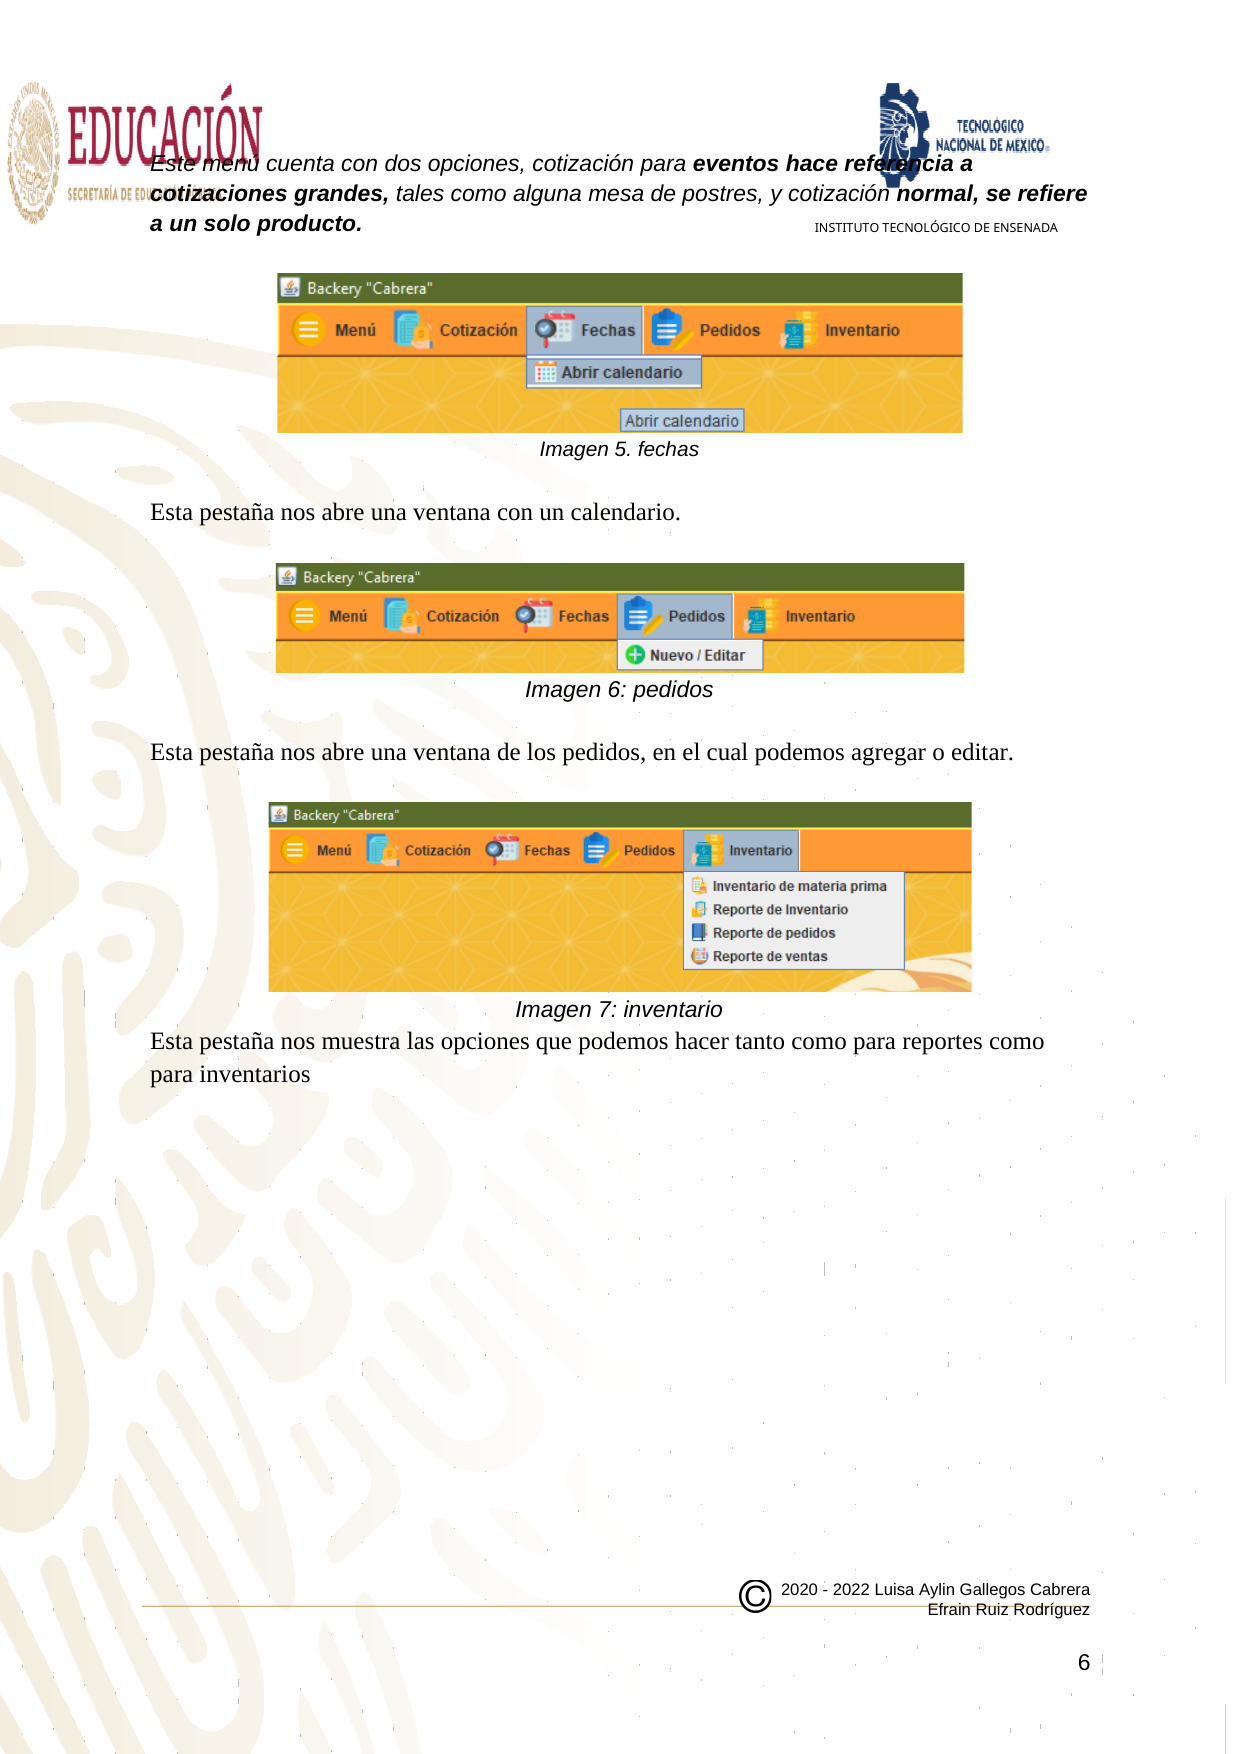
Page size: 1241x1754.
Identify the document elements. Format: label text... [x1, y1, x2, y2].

text Imagen 6: pedidos [150, 676, 1090, 703]
text Este menú cuenta con dos opciones, cotización para eventos hace referencia a cotizaciones grandes, tales como alguna mesa de postres, y cotización normal, se refiere a un solo producto. [150, 150, 1090, 237]
text Esta pestaña nos abre una ventana de los pedidos, en el cual podemos agregar o editar. [150, 737, 1090, 766]
text Imagen 7: inventario [150, 996, 1090, 1022]
picture [0, 20, 1226, 1754]
text Esta pestaña nos abre una ventana con un calendario. [150, 497, 1090, 526]
text Esta pestaña nos muestra las opciones que podemos hacer tanto como para reportes como para inventarios [150, 1026, 1090, 1088]
text Imagen 5. fechas [150, 437, 1090, 461]
